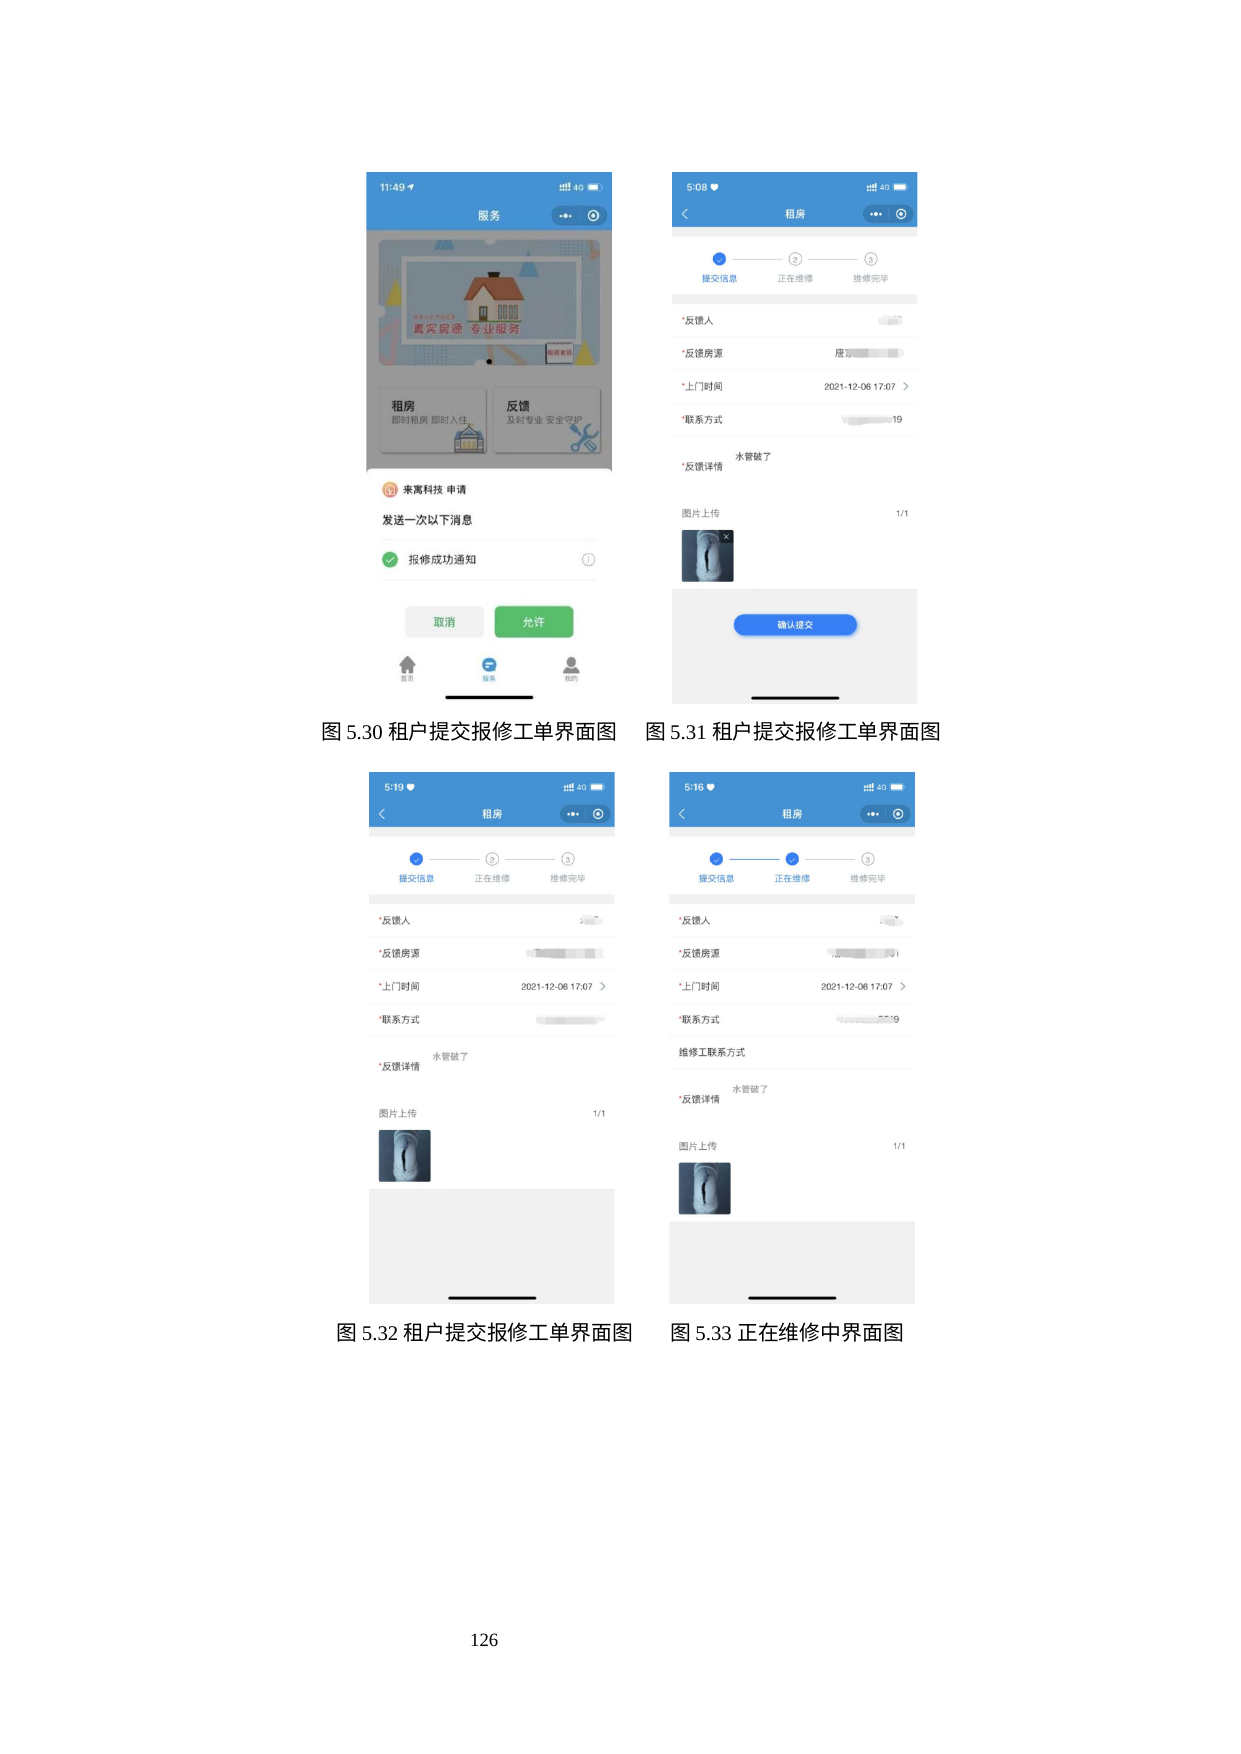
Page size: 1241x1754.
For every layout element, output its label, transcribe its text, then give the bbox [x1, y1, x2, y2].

picture [369, 772, 615, 1304]
picture [672, 172, 918, 704]
text 图5.30 租户提交报修工单界面图 图5.31 租户提交报修工单界面图 [187, 714, 1053, 747]
text 图5.32 租户提交报修工单界面图 图5.33 正在维修中界面图 [187, 1314, 1053, 1347]
picture [366, 172, 612, 704]
picture [669, 772, 915, 1304]
